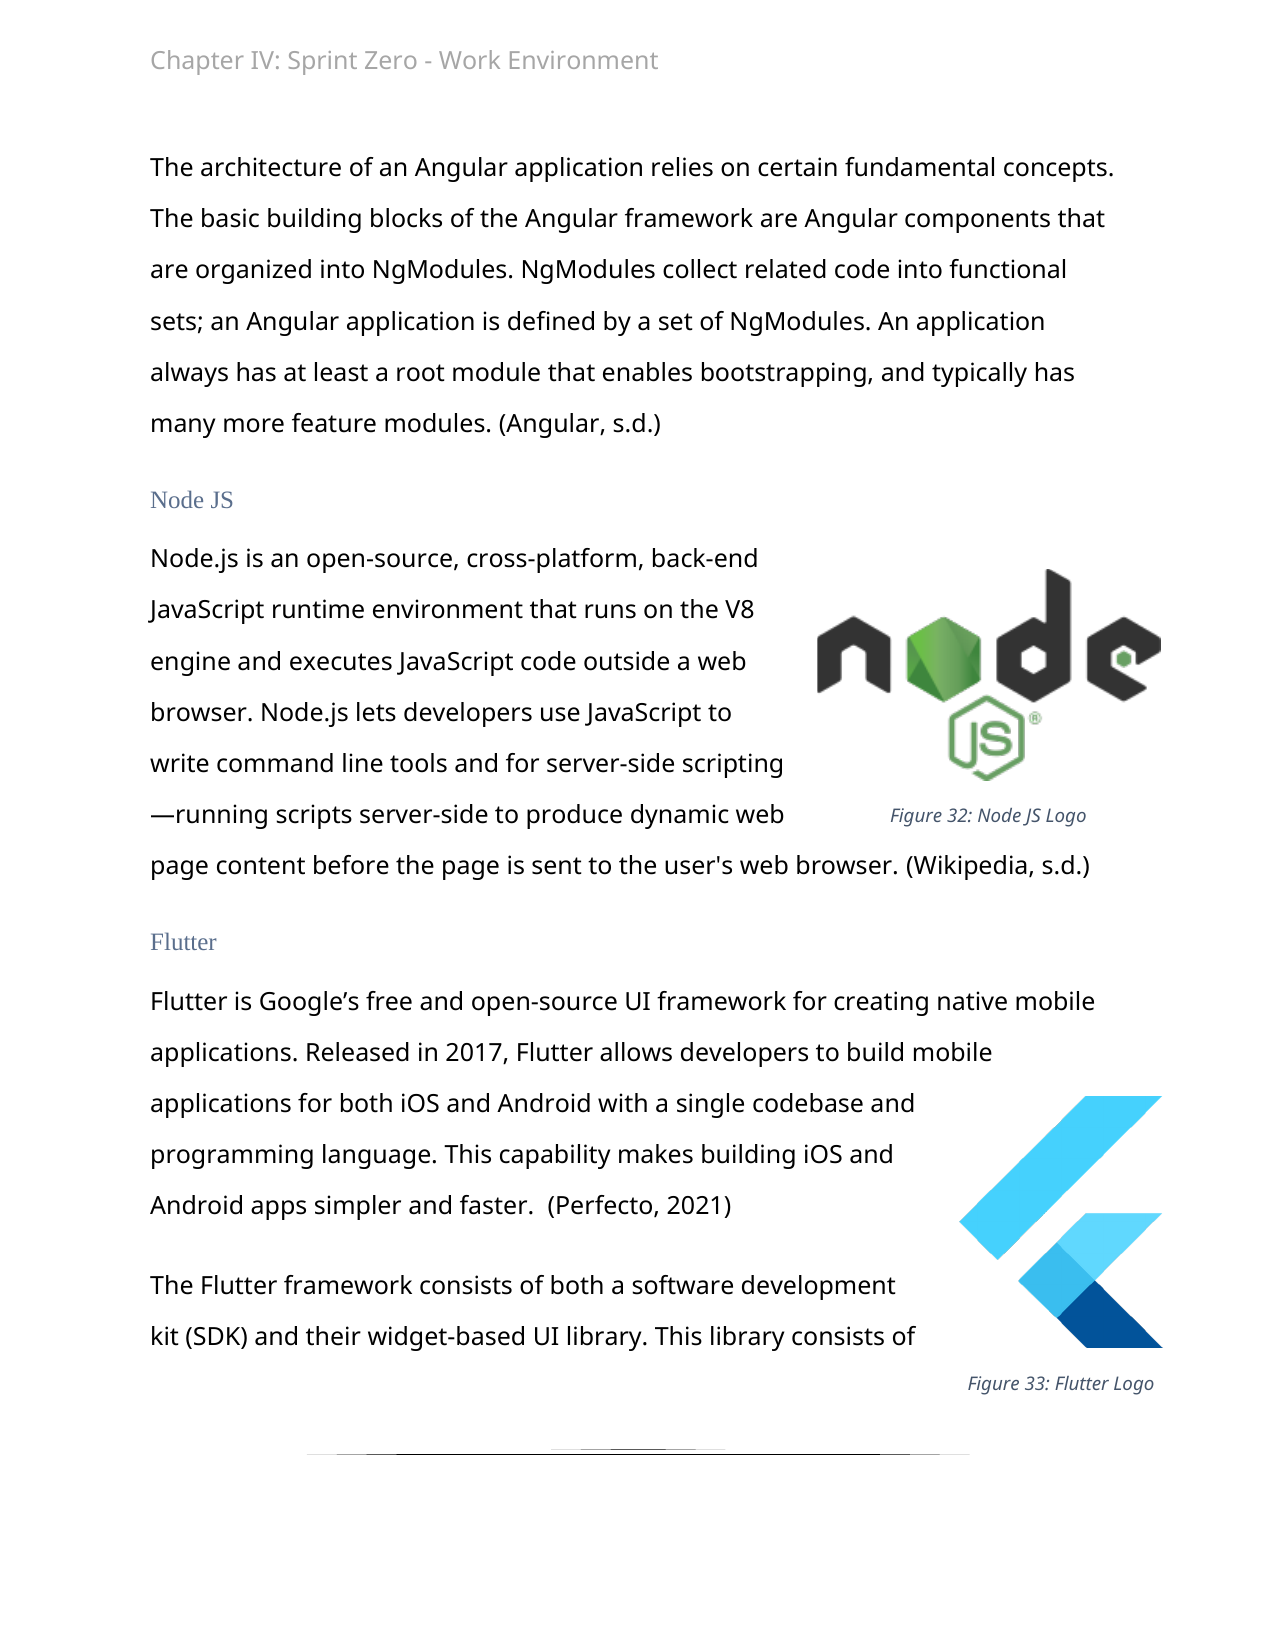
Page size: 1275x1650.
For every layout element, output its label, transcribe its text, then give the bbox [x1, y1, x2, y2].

text The architecture of an Angular application relies on certain fundamental concepts. The basic building blocks of the Angular framework are Angular components that are organized into NgModules. NgModules collect related code into functional sets; an Angular application is defined by a set of NgModules. An application always has at least a root module that enables bootstrapping, and typically has many more feature modules. [150, 150, 1125, 439]
picture [817, 569, 1161, 781]
picture [936, 1096, 1188, 1348]
text Node.js is an open-source, cross-platform, back-end JavaScript runtime environment that runs on the V8 engine and executes JavaScript code outside a web browser. Node.js lets developers use JavaScript to write command line tools and for server-side scripting—running scripts server-side to produce dynamic web page content before the page is sent to the user's web browser. [150, 541, 1125, 881]
text Flutter is Google’s free and open-source UI framework for creating native mobile applications. Released in 2017, Flutter allows developers to build mobile applications for both iOS and Android with a single codebase and programming language. This capability makes building iOS and Android apps simpler and faster. [150, 983, 1125, 1221]
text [150, 1267, 1125, 1353]
subtitle Node JS [150, 485, 1125, 514]
subtitle Flutter [150, 927, 1125, 956]
